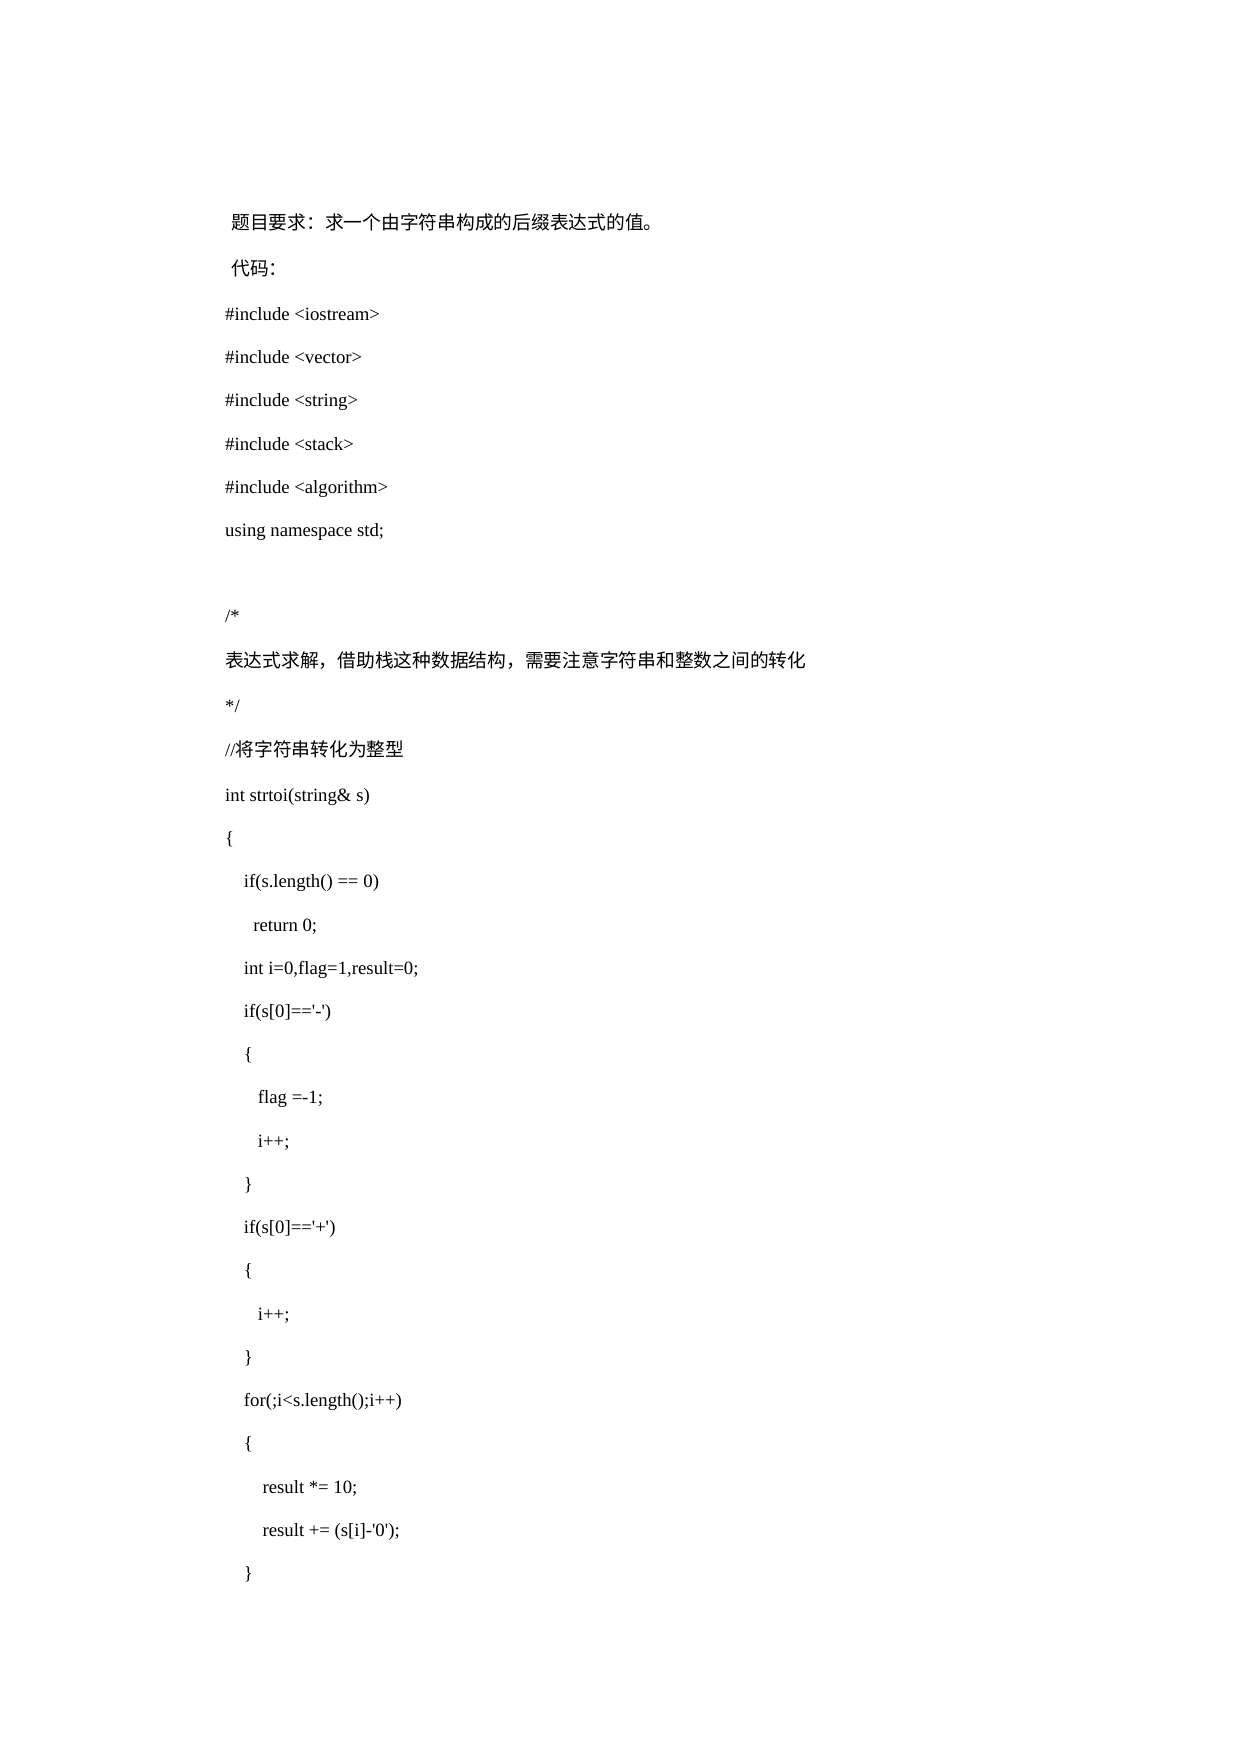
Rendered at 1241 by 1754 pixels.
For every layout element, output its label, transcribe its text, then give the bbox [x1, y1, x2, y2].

text } [225, 1340, 1053, 1373]
text { [225, 822, 1053, 854]
text { [225, 1254, 1053, 1286]
text } [225, 1167, 1053, 1200]
text #include <string> [225, 384, 1053, 416]
text { [225, 1038, 1053, 1070]
text 题目要求：求一个由字符串构成的后缀表达式的值。 [187, 205, 1053, 238]
text int i=0,flag=1,result=0; [225, 951, 1053, 984]
text #include <vector> [225, 341, 1053, 373]
text i++; [225, 1297, 1053, 1330]
text result += (s[i]-'0'); [225, 1513, 1053, 1546]
text /* [225, 600, 1053, 632]
text #include <algorithm> [225, 470, 1053, 503]
text i++; [225, 1124, 1053, 1157]
text 代码： [187, 251, 1053, 284]
text return 0; [225, 908, 1053, 941]
text //将字符串转化为整型 [225, 732, 1053, 765]
text { [225, 1427, 1053, 1459]
text flag =-1; [225, 1081, 1053, 1113]
text #include <stack> [225, 427, 1053, 459]
text if(s.length() == 0) [225, 865, 1053, 897]
text 表达式求解，借助栈这种数据结构，需要注意字符串和整数之间的转化 [225, 643, 1053, 676]
text #include <iostream> [225, 297, 1053, 330]
text for(;i<s.length();i++) [225, 1384, 1053, 1416]
text result *= 10; [225, 1470, 1053, 1503]
text int strtoi(string& s) [225, 778, 1053, 811]
text if(s[0]=='+') [225, 1211, 1053, 1243]
text using namespace std; [225, 513, 1053, 546]
text if(s[0]=='-') [225, 994, 1053, 1027]
text } [225, 1557, 1053, 1589]
text */ [225, 689, 1053, 722]
